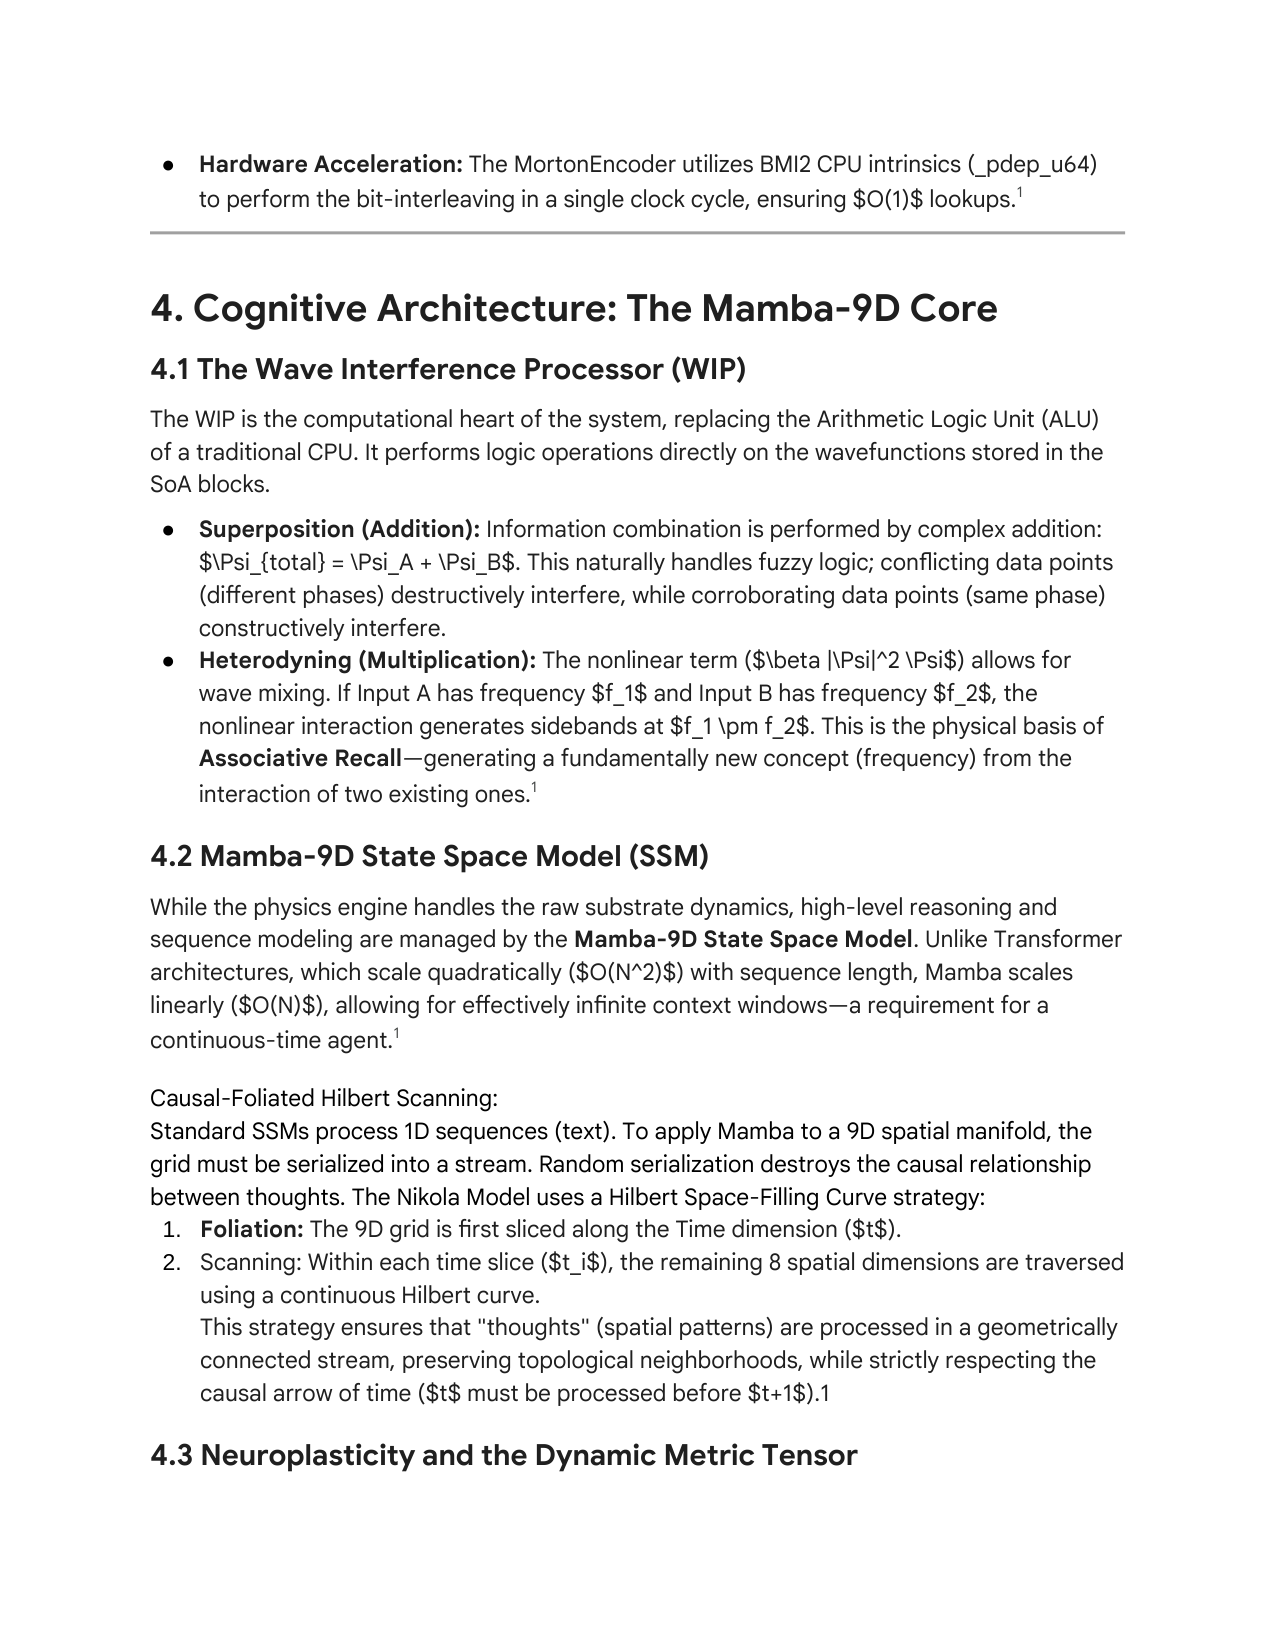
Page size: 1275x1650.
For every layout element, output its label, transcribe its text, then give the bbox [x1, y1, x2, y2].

subtitle 4.3 Neuroplasticity and the Dynamic Metric Tensor [150, 1437, 1125, 1473]
list Scanning: Within each time slice ($t_i$), the remaining 8 spatial dimensions are traversed using a continuous Hilbert curve. This strategy ensures that "thoughts" (spatial patterns) are processed in a geometrically connected stream, preserving topological neighborhoods, while strictly respecting the causal arrow of time ($t$ must be processed before $t+1$).1 [162, 1248, 1125, 1408]
text Causal-Foliated Hilbert Scanning: [150, 1085, 1125, 1113]
subtitle 4. Cognitive Architecture: The Mamba-9D Core [150, 235, 1125, 332]
list Hardware Acceleration: The MortonEncoder utilizes BMI2 CPU intrinsics (_pdep_u64) to perform the bit-interleaving in a single clock cycle, ensuring $O(1)$ lookups.1 [161, 150, 1125, 214]
list Heterodyning (Multiplication): The nonlinear term ($\beta |\Psi|^2 \Psi$) allows for wave mixing. If Input A has frequency $f_1$ and Input B has frequency $f_2$, the nonlinear interaction generates sidebands at $f_1 \pm f_2$. This is the physical basis of Associative Recall—generating a fundamentally new concept (frequency) from the interaction of two existing ones.1 [161, 647, 1125, 809]
text Standard SSMs process 1D sequences (text). To apply Mamba to a 9D spatial manifold, the grid must be serialized into a stream. Random serialization destroys the causal relationship between thoughts. The Nikola Model uses a Hilbert Space-Filling Curve strategy: [150, 1117, 1125, 1212]
subtitle 4.1 The Wave Interference Processor (WIP) [150, 351, 1125, 387]
text While the physics engine handles the raw substrate dynamics, high-level reasoning and sequence modeling are managed by the Mamba-9D State Space Model. Unlike Transformer architectures, which scale quadratically ($O(N^2)$) with sequence length, Mamba scales linearly ($O(N)$), allowing for effectively infinite context windows—a requirement for a continuous-time agent.1 [150, 893, 1125, 1055]
list Foliation: The 9D grid is first sliced along the Time dimension ($t$). [162, 1216, 1125, 1244]
list Superposition (Addition): Information combination is performed by complex addition: $\Psi_{total} = \Psi_A + \Psi_B$. This naturally handles fuzzy logic; conflicting data points (different phases) destructively interfere, while corroborating data points (same phase) constructively interfere. [161, 516, 1125, 643]
text The WIP is the computational heart of the system, replacing the Arithmetic Logic Unit (ALU) of a traditional CPU. It performs logic operations directly on the wavefunctions stored in the SoA blocks. [150, 405, 1125, 499]
subtitle 4.2 Mamba-9D State Space Model (SSM) [150, 838, 1125, 875]
